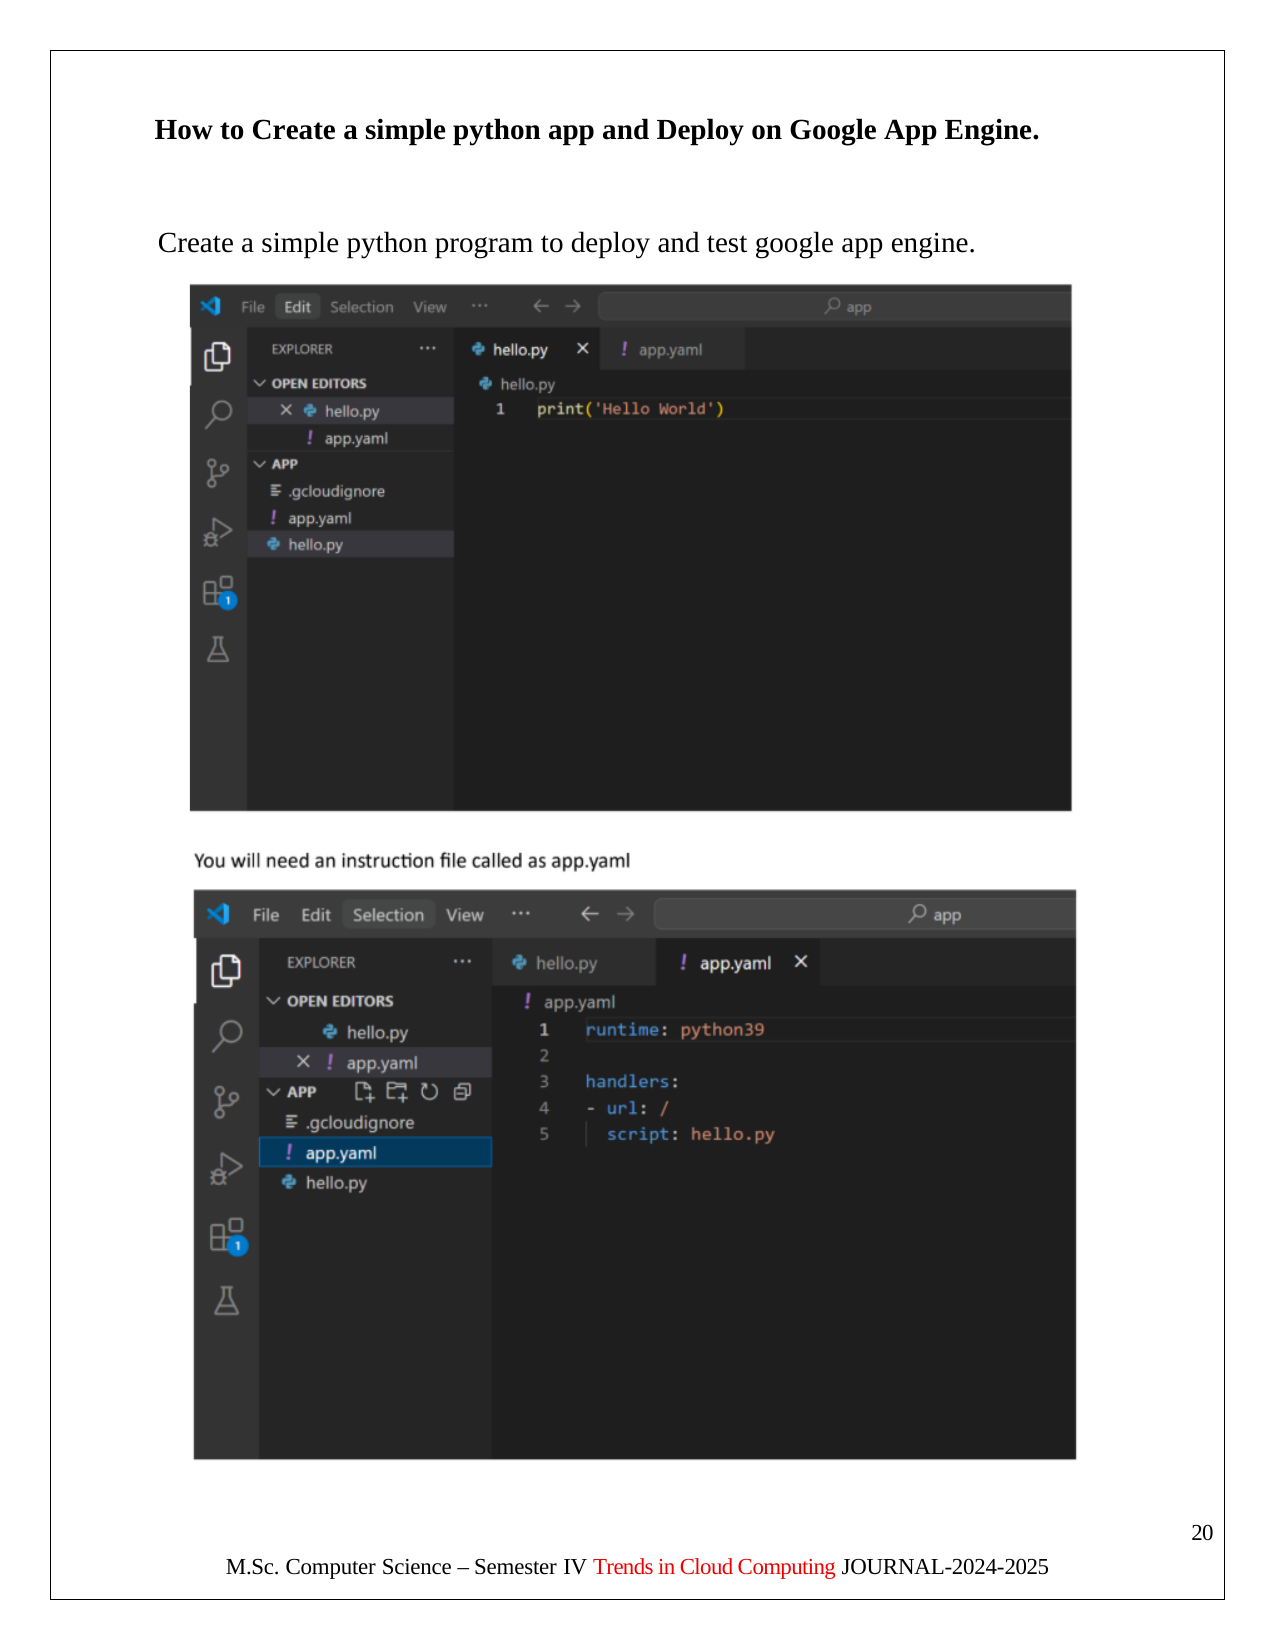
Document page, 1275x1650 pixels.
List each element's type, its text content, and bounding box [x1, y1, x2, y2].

text Create a simple python program to deploy and test google app engine. [59, 225, 1216, 259]
picture [189, 848, 1090, 1471]
picture [189, 277, 1086, 821]
text How to Create a simple python app and Deploy on Google App Engine. [59, 112, 1216, 146]
